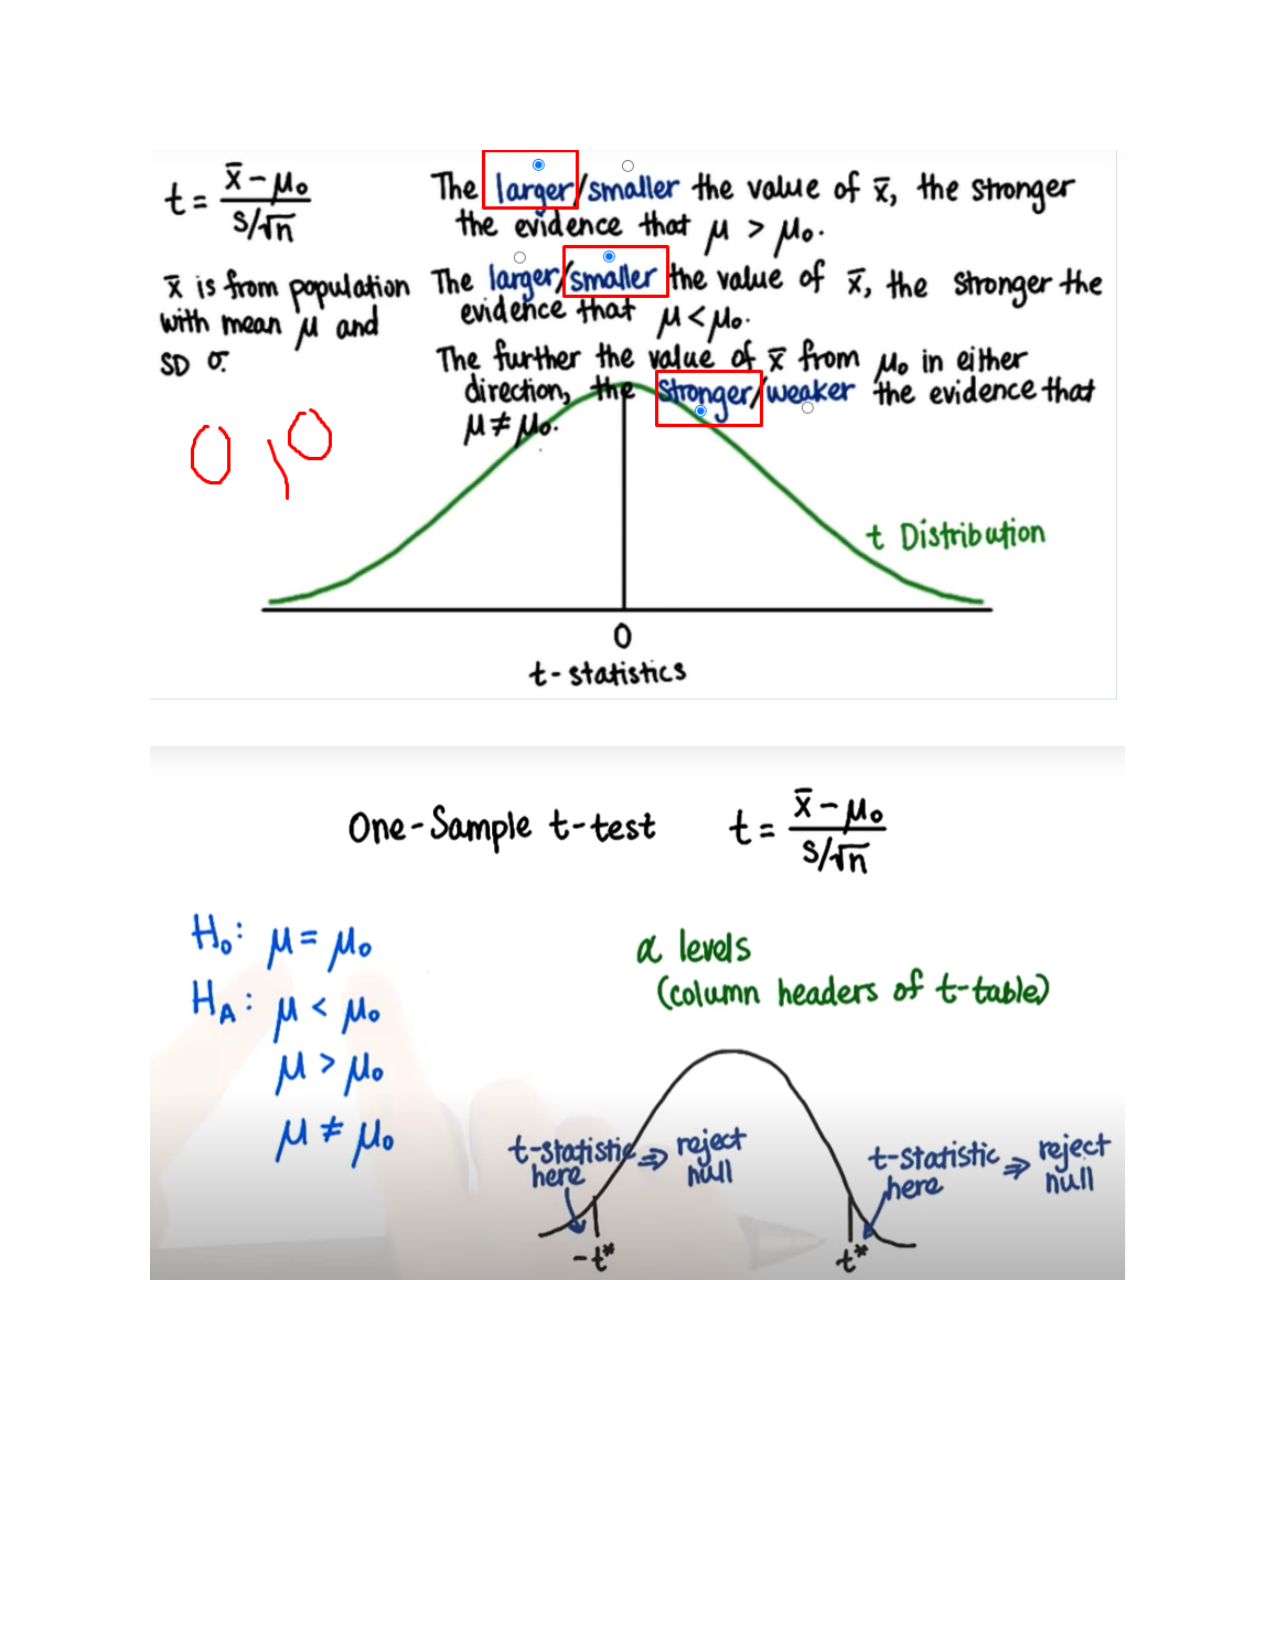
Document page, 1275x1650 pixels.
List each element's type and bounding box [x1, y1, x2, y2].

picture [150, 746, 1125, 1280]
picture [150, 150, 1125, 713]
